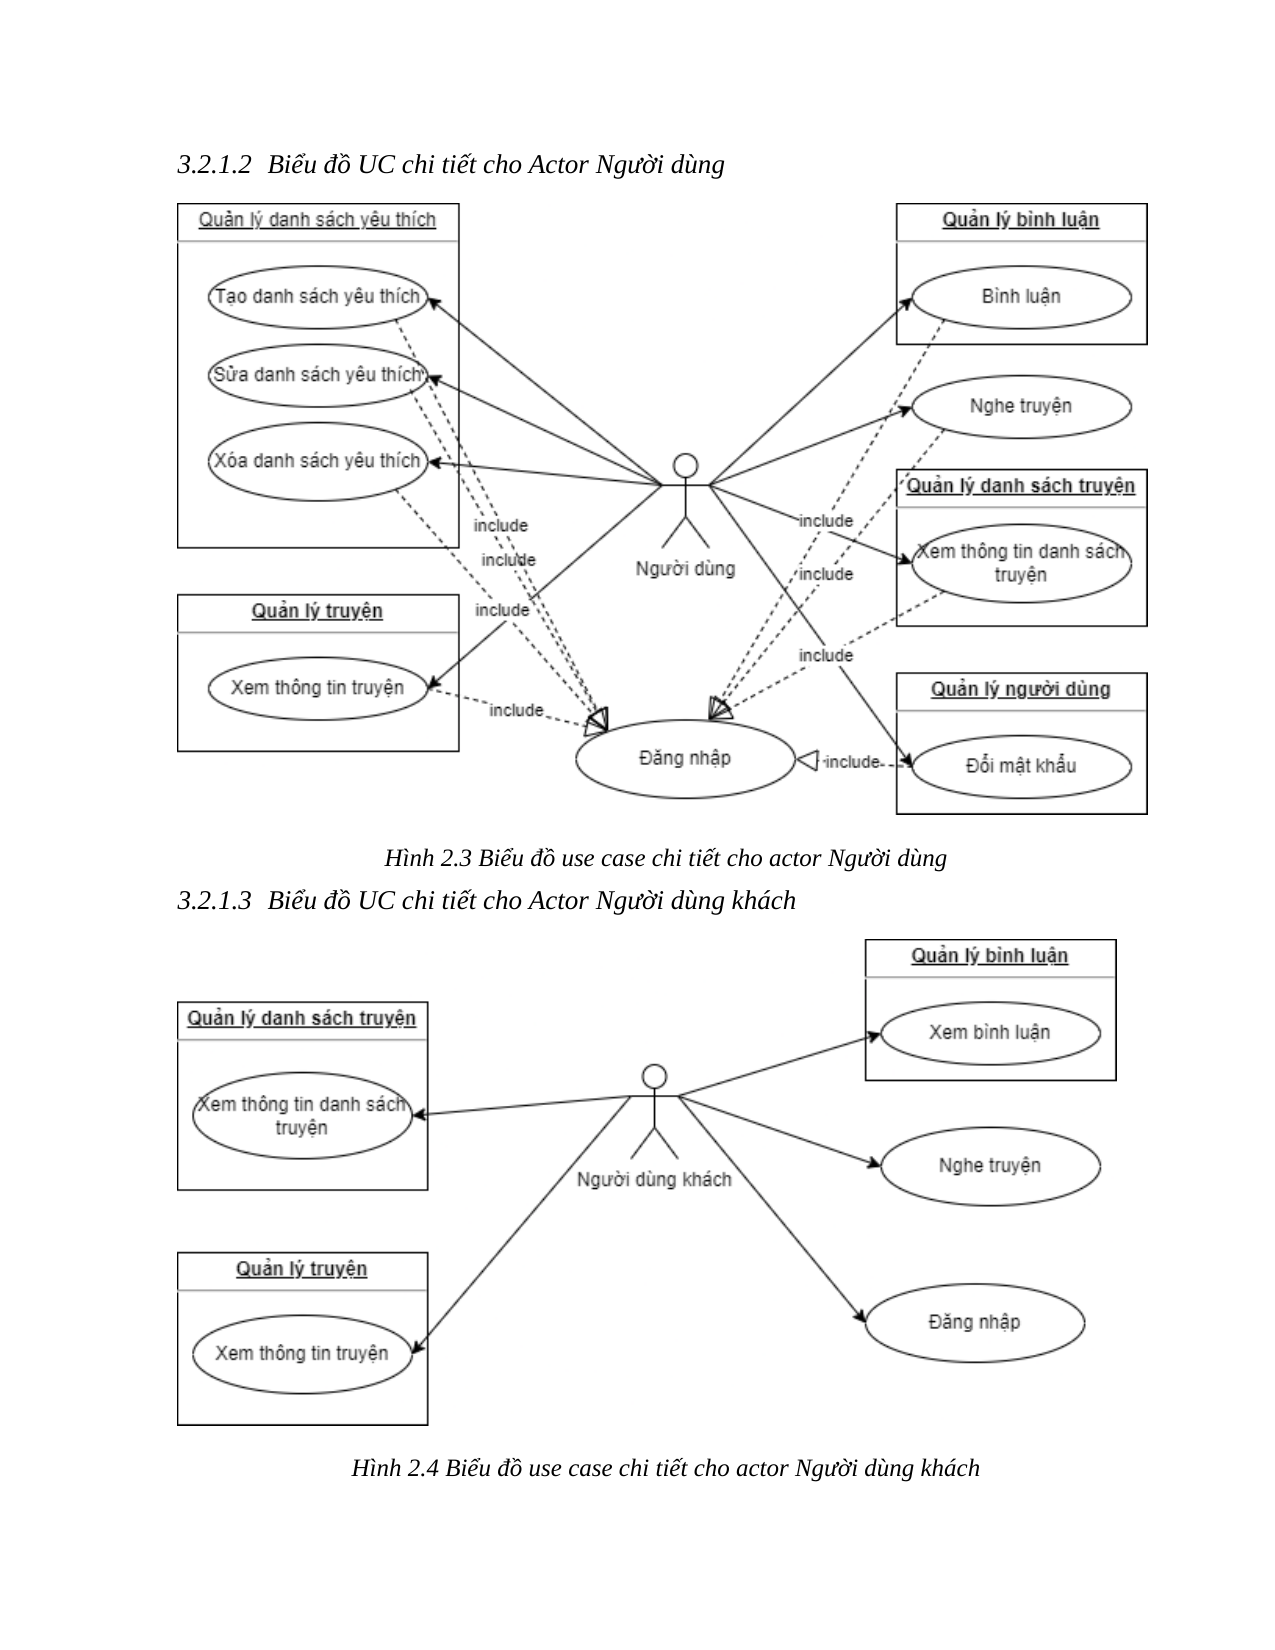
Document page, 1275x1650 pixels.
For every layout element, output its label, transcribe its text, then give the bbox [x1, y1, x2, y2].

text Hình 2.4 Biểu đồ use case chi tiết cho actor Người dùng khách [177, 1453, 1157, 1482]
picture [177, 203, 1148, 815]
subtitle Biểu đồ UC chi tiết cho Actor Người dùng khách [177, 884, 1157, 915]
text Hình 2.3 Biểu đồ use case chi tiết cho actor Người dùng [177, 843, 1157, 871]
subtitle Biểu đồ UC chi tiết cho Actor Người dùng [177, 148, 1157, 179]
picture [177, 939, 1117, 1426]
